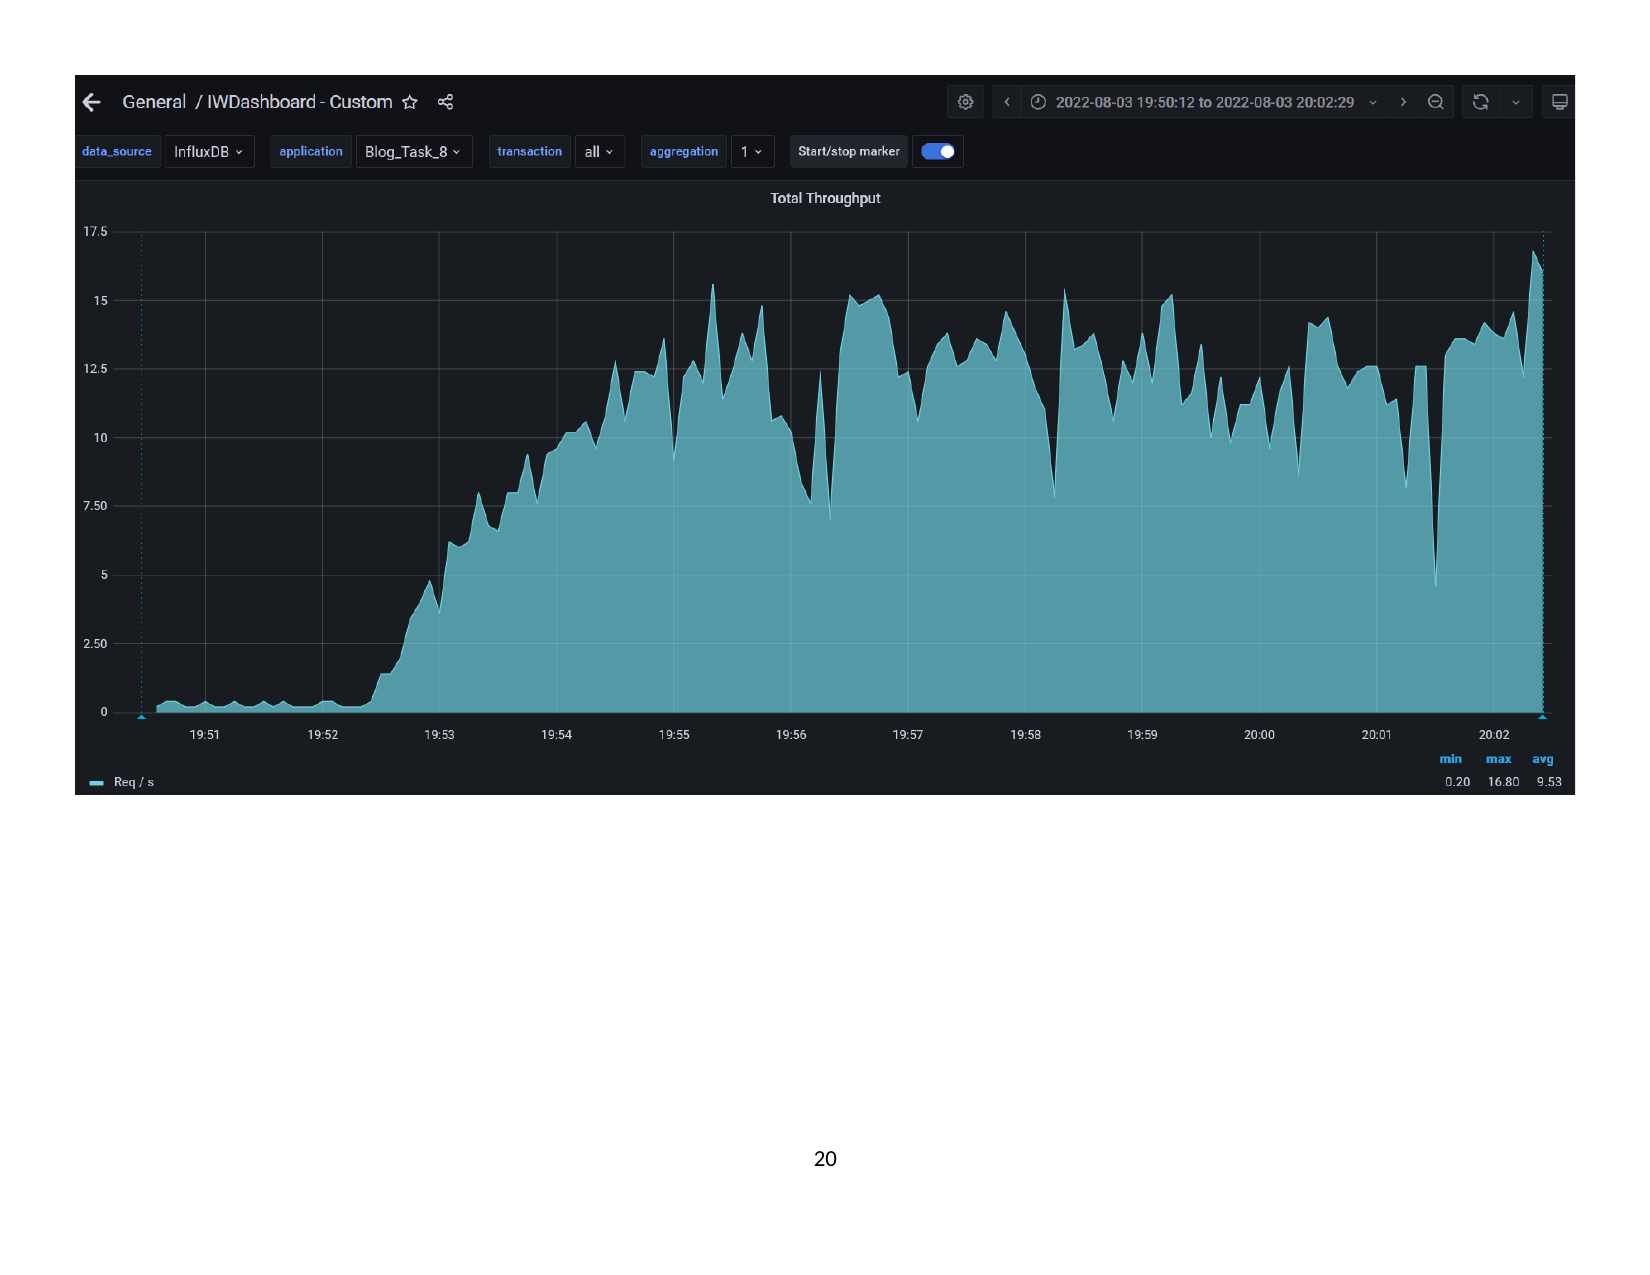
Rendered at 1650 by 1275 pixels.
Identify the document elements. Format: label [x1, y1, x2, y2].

picture [75, 75, 1575, 795]
